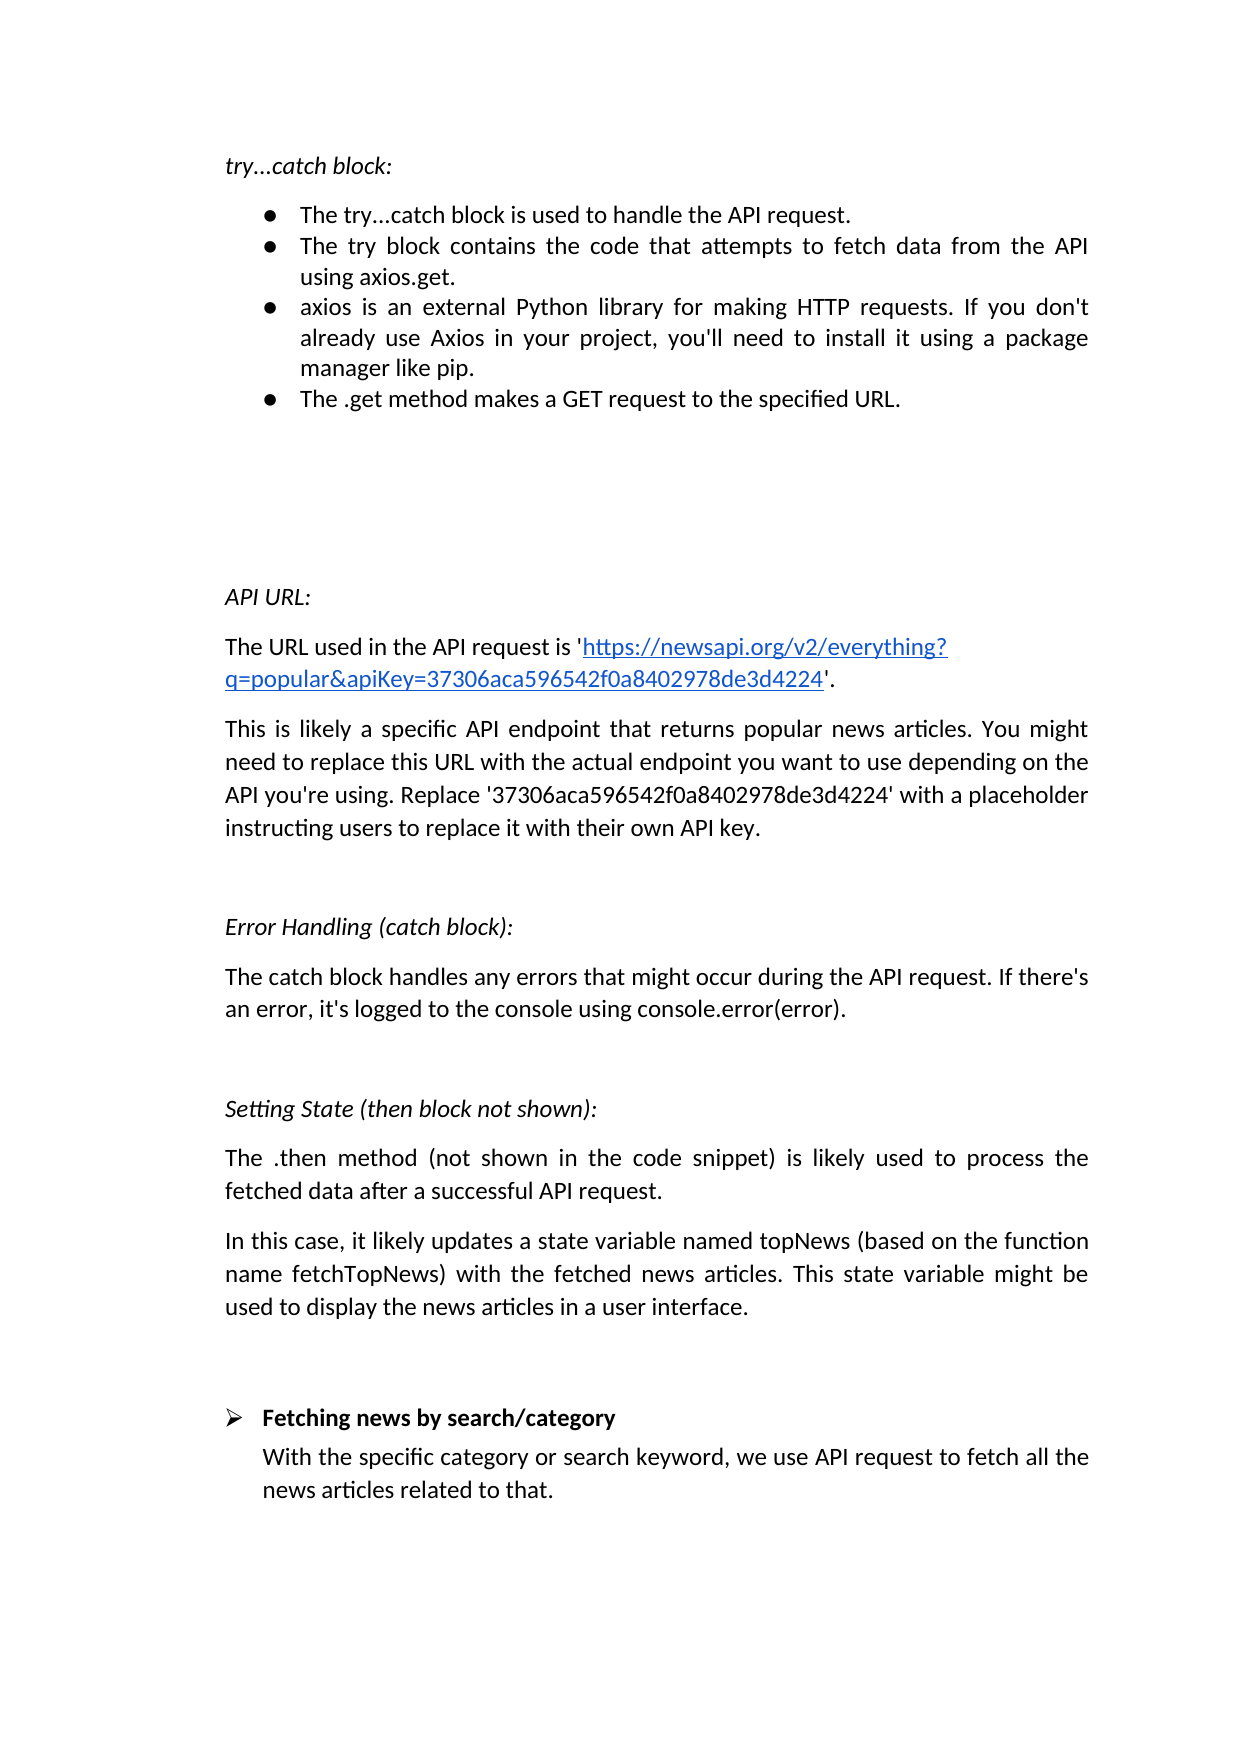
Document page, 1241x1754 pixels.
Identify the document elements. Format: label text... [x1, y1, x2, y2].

text The catch block handles any errors that might occur during the API request. If there's an error, it's logged to the console using console.error(error). [225, 961, 1090, 1024]
text With the specific category or search keyword, we use API request to fetch all the news articles related to that. [262, 1441, 1090, 1504]
text In this case, it likely updates a state variable named topNews (based on the function name fetchTopNews) with the fetched news articles. This state variable might be used to display the news articles in a user interface. [225, 1225, 1090, 1321]
text Error Handling (catch block): [225, 911, 1090, 942]
text try...catch block: [225, 150, 1090, 181]
list The try...catch block is used to handle the API request. [262, 199, 1090, 230]
list The .get method makes a GET request to the specified URL. [262, 383, 1090, 413]
list axios is an external Python library for making HTTP requests. If you don't already use Axios in your project, you'll need to install it using a package manager like pip. [262, 291, 1090, 383]
text API URL: [225, 581, 1090, 612]
text Setting State (then block not shown): [225, 1093, 1090, 1123]
list Fetching news by search/category [225, 1390, 1090, 1441]
text The .then method (not shown in the code snippet) is likely used to process the fetched data after a successful API request. [225, 1142, 1090, 1206]
text The URL used in the API request is 'https://newsapi.org/v2/everything?q=popular&apiKey=37306aca596542f0a8402978de3d4224'. [225, 631, 1090, 694]
list The try block contains the code that attempts to fetch data from the API using axios.get. [262, 230, 1090, 291]
text This is likely a specific API endpoint that returns popular news articles. You might need to replace this URL with the actual endpoint you want to use depending on the API you're using. Replace '37306aca596542f0a8402978de3d4224' with a placeholder instructing users to replace it with their own API key. [225, 713, 1090, 842]
